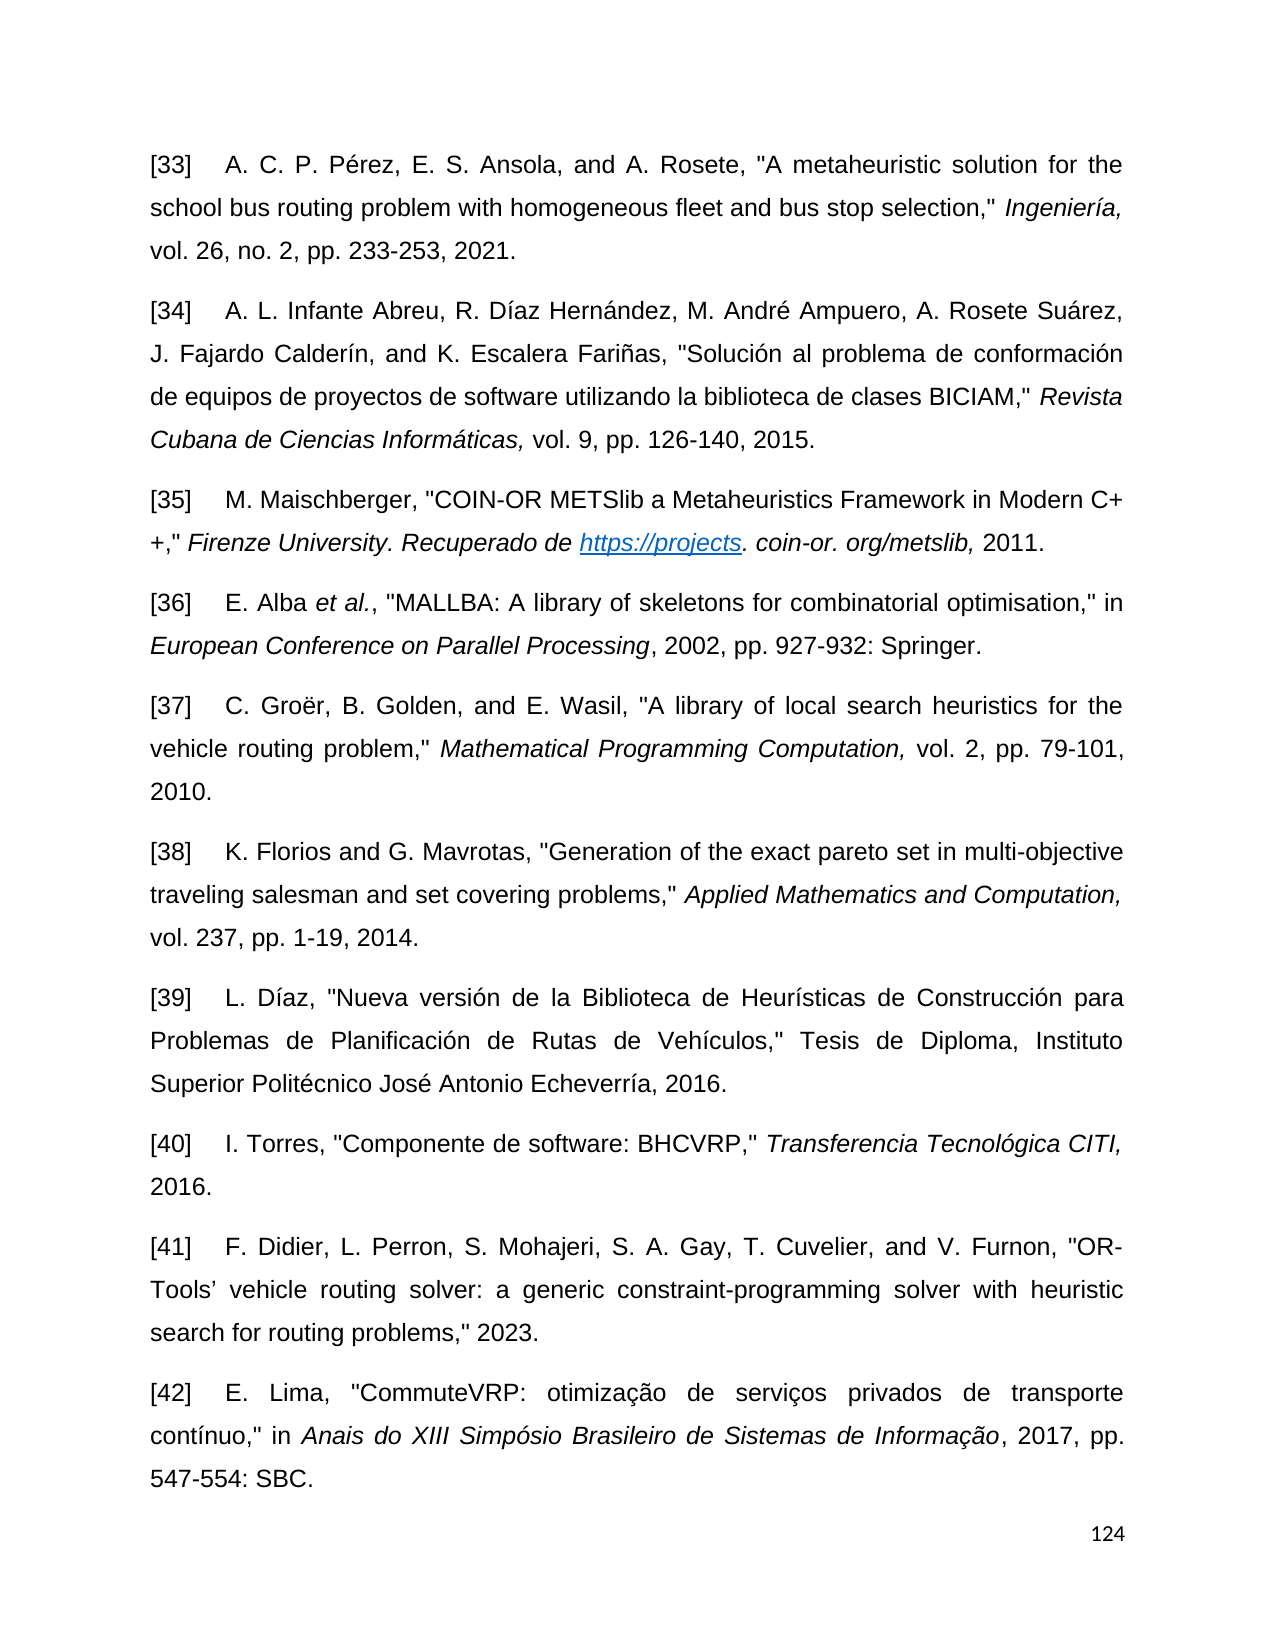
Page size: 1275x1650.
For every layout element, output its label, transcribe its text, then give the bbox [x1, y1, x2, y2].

text [34] A. L. Infante Abreu, R. Díaz Hernández, M. André Ampuero, A. Rosete Suárez, J. Fajardo Calderín, and K. Escalera Fariñas, "Solución al problema de conformación de equipos de proyectos de software utilizando la biblioteca de clases BICIAM," Revista Cubana de Ciencias Informáticas, vol. 9, pp. 126-140, 2015. [150, 296, 1125, 454]
text [37] C. Groër, B. Golden, and E. Wasil, "A library of local search heuristics for the vehicle routing problem," Mathematical Programming Computation, vol. 2, pp. 79-101, 2010. [150, 691, 1125, 806]
text [38] K. Florios and G. Mavrotas, "Generation of the exact pareto set in multi-objective traveling salesman and set covering problems," Applied Mathematics and Computation, vol. 237, pp. 1-19, 2014. [150, 837, 1125, 952]
text [33] A. C. P. Pérez, E. S. Ansola, and A. Rosete, "A metaheuristic solution for the school bus routing problem with homogeneous fleet and bus stop selection," Ingeniería, vol. 26, no. 2, pp. 233-253, 2021. [150, 150, 1125, 265]
text [35] M. Maischberger, "COIN-OR METSlib a Metaheuristics Framework in Modern C++," Firenze University. Recuperado de https://projects. coin-or. org/metslib, 2011. [150, 485, 1125, 557]
text [41] F. Didier, L. Perron, S. Mohajeri, S. A. Gay, T. Cuvelier, and V. Furnon, "OR-Tools’ vehicle routing solver: a generic constraint-programming solver with heuristic search for routing problems," 2023. [150, 1232, 1125, 1347]
text [39] L. Díaz, "Nueva versión de la Biblioteca de Heurísticas de Construcción para Problemas de Planificación de Rutas de Vehículos," Tesis de Diploma, Instituto Superior Politécnico José Antonio Echeverría, 2016. [150, 983, 1125, 1098]
text [36] E. Alba et al., "MALLBA: A library of skeletons for combinatorial optimisation," in European Conference on Parallel Processing, 2002, pp. 927-932: Springer. [150, 588, 1125, 660]
text [40] I. Torres, "Componente de software: BHCVRP," Transferencia Tecnológica CITI, 2016. [150, 1129, 1125, 1201]
text [42] E. Lima, "CommuteVRP: otimização de serviços privados de transporte contínuo," in Anais do XIII Simpósio Brasileiro de Sistemas de Informação, 2017, pp. 547-554: SBC. [150, 1378, 1125, 1493]
